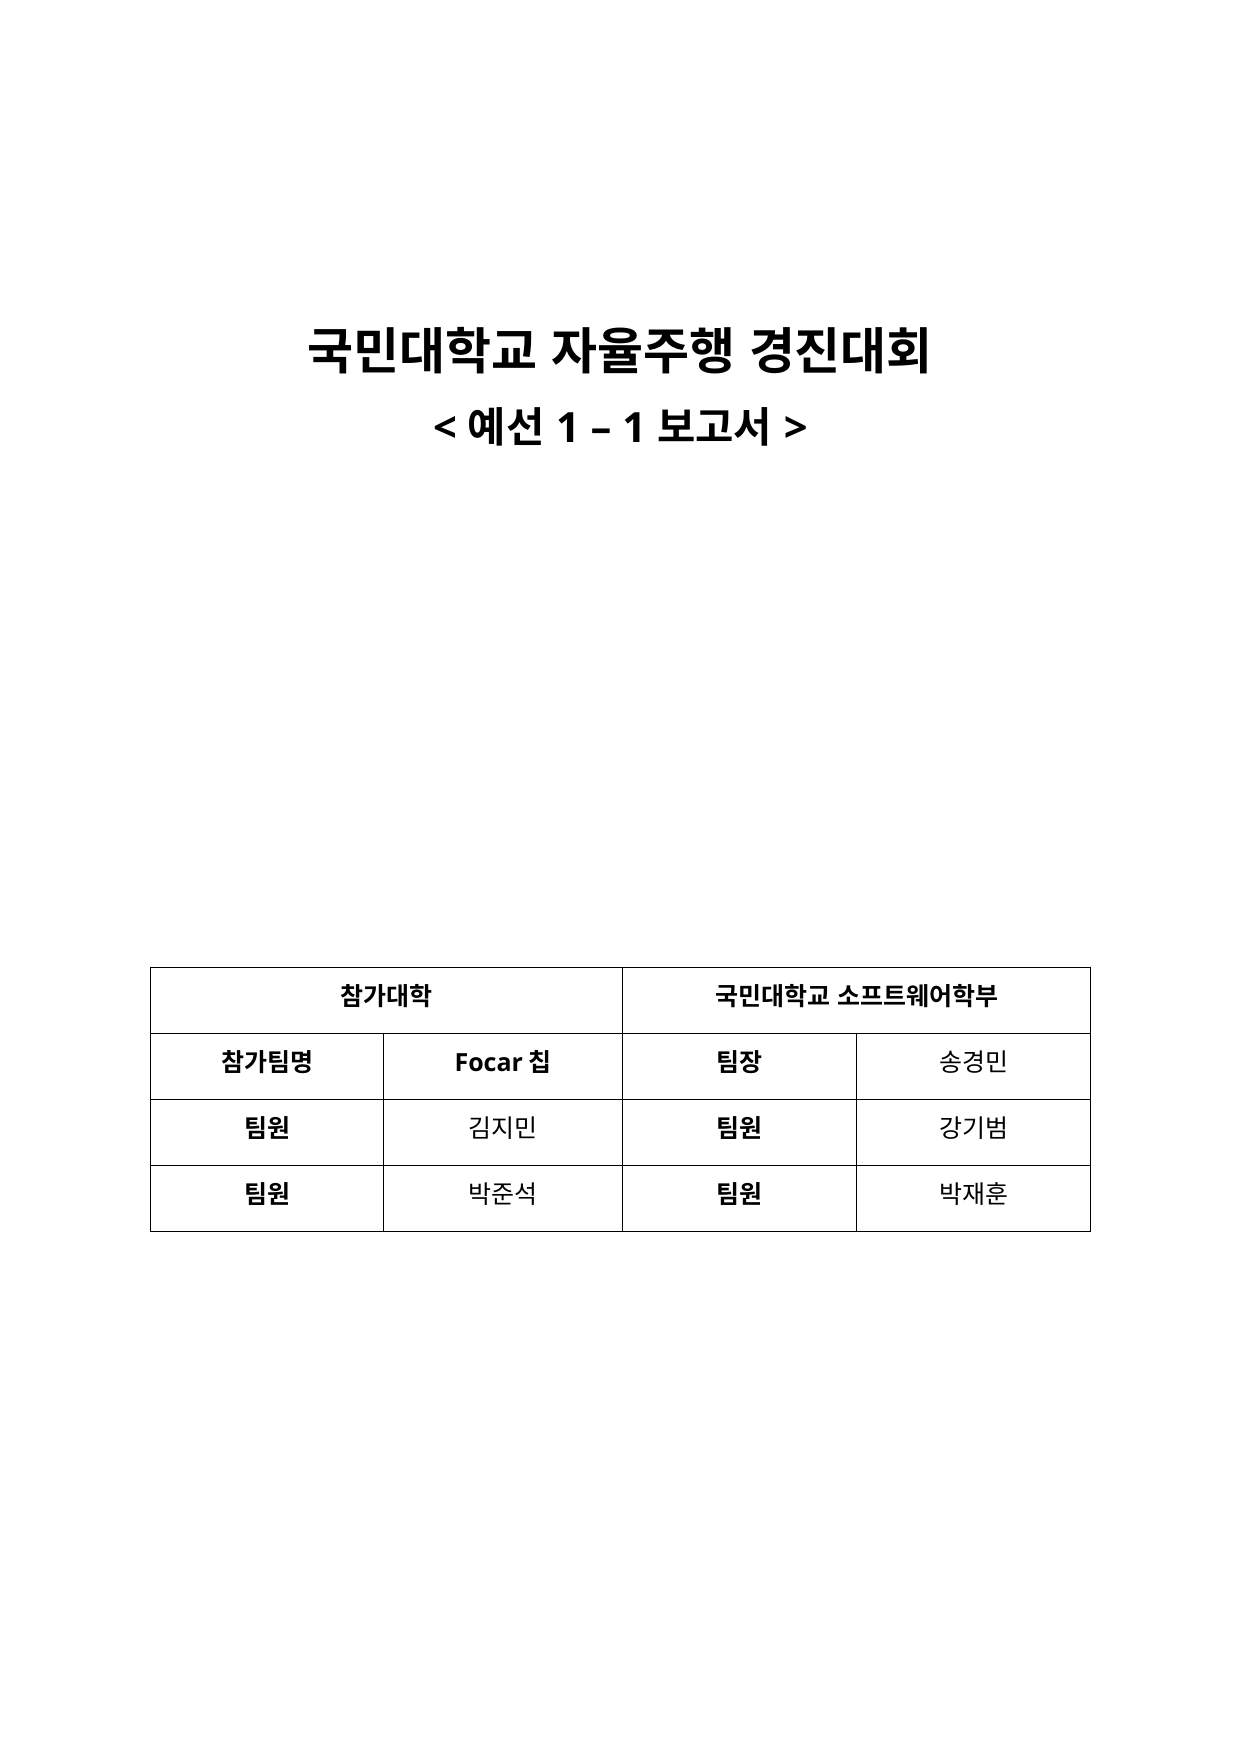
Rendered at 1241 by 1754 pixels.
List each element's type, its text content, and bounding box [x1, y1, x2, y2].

table_cell 참가팀명 [151, 1034, 383, 1099]
table_cell 팀원 [151, 1166, 383, 1231]
table_cell 강기범 [857, 1100, 1090, 1165]
table_cell Focar칩 [384, 1034, 622, 1099]
table_cell 팀원 [623, 1166, 856, 1231]
table_cell 박재훈 [857, 1166, 1090, 1231]
table_header 국민대학교 소프트웨어학부 [623, 968, 1090, 1033]
text 국민대학교 자율주행 경진대회 [150, 337, 1090, 378]
text < 예선 1 – 1 보고서 > [150, 415, 1090, 449]
table_cell 팀장 [623, 1034, 856, 1099]
table_header 참가대학 [151, 968, 622, 1033]
table_cell 송경민 [857, 1034, 1090, 1099]
table_cell 김지민 [384, 1100, 622, 1165]
table_cell 팀원 [623, 1100, 856, 1165]
table_cell 팀원 [151, 1100, 383, 1165]
table_cell 박준석 [384, 1166, 622, 1231]
